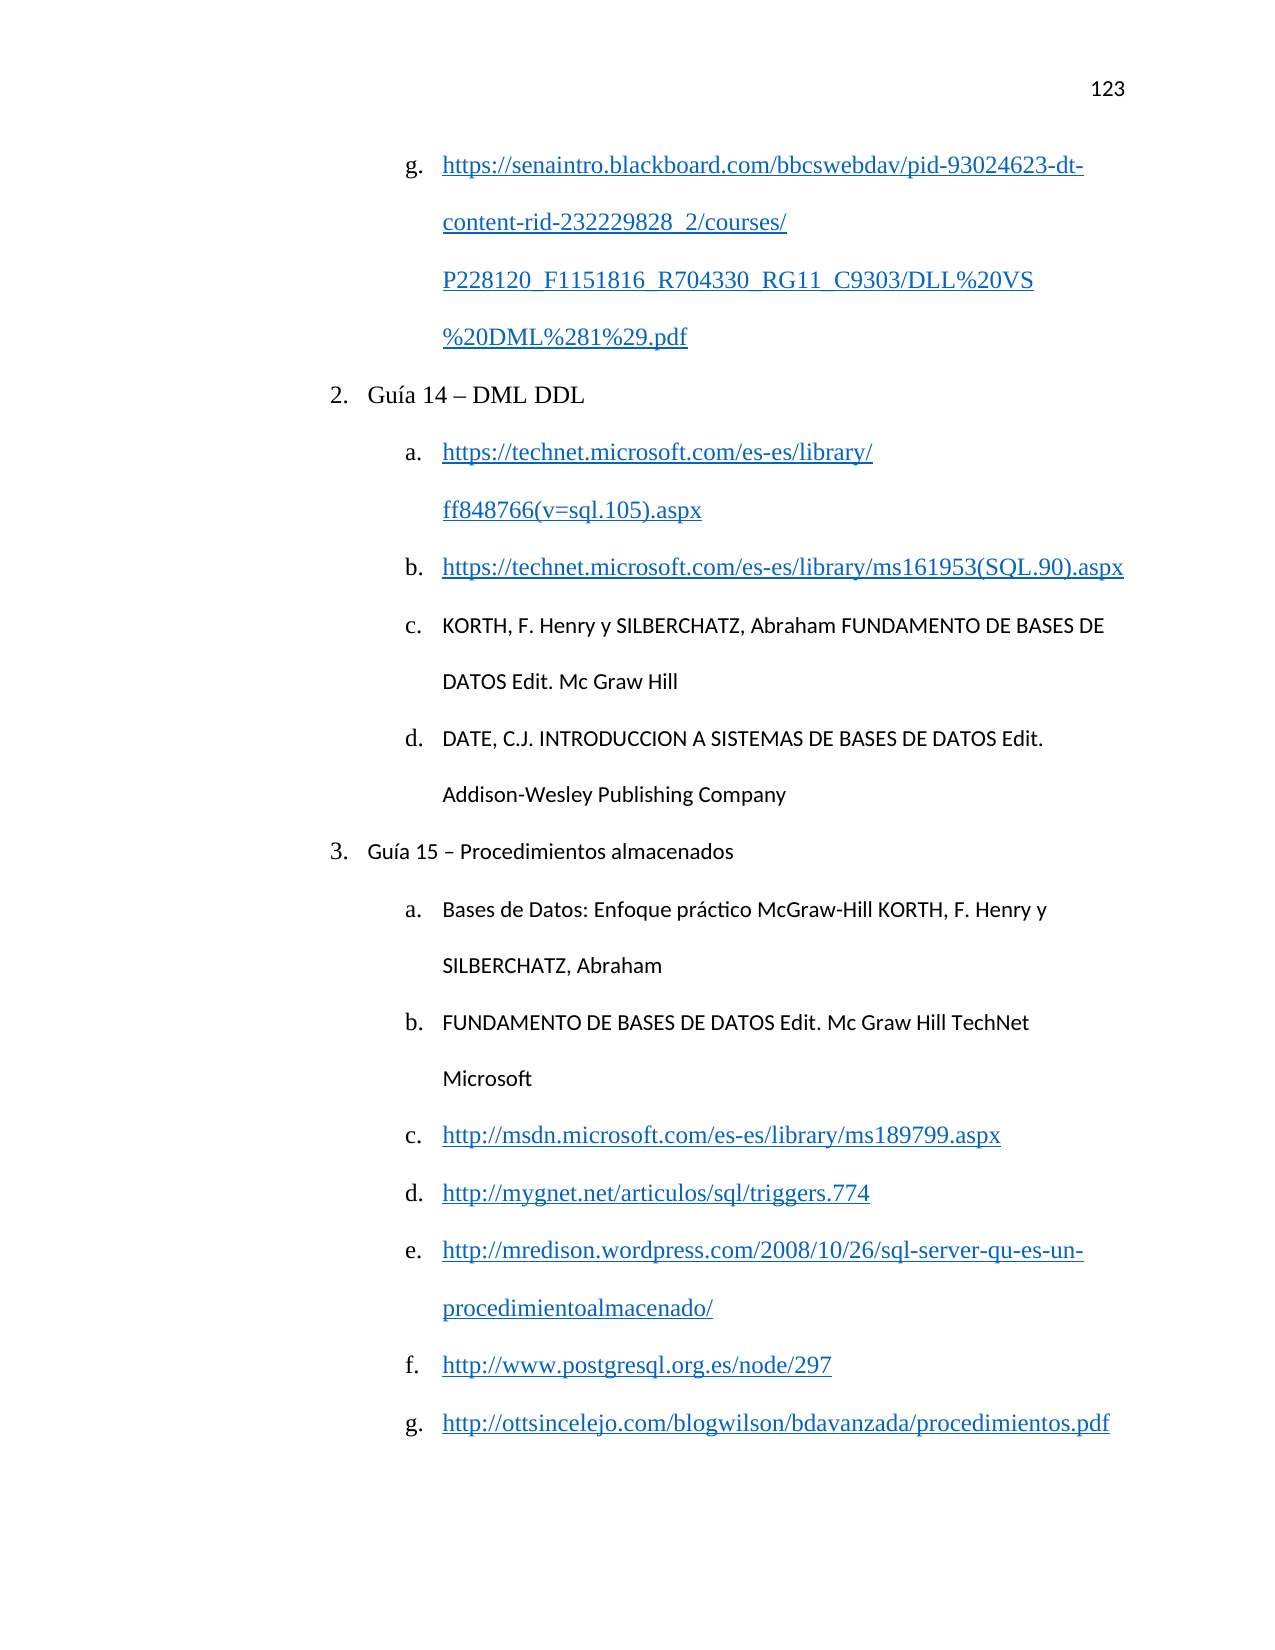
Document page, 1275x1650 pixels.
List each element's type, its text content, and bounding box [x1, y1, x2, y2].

list https://technet.microsoft.com/es-es/library/ff848766(v=sql.105).aspx [405, 437, 1125, 524]
list http://mredison.wordpress.com/2008/10/26/sql-server-qu-es-un-procedimientoalmacenado/ [405, 1236, 1125, 1322]
list https://senaintro.blackboard.com/bbcswebdav/pid-93024623-dt-content-rid-232229828_2/courses/P228120_F1151816_R704330_RG11_C9303/DLL%20VS%20DML%281%29.pdf [405, 150, 1125, 351]
list Guía 14 – DML DDL [330, 380, 1125, 409]
list https://technet.microsoft.com/es-es/library/ms161953(SQL.90).aspx [405, 552, 1125, 581]
list KORTH, F. Henry y SILBERCHATZ, Abraham FUNDAMENTO DE BASES DE DATOS Edit. Mc Graw Hill [405, 610, 1125, 695]
list Guía 15 – Procedimientos almacenados [330, 836, 1125, 865]
list FUNDAMENTO DE BASES DE DATOS Edit. Mc Graw Hill TechNet Microsoft [405, 1007, 1125, 1093]
list http://www.postgresql.org.es/node/297 [405, 1351, 1125, 1379]
list http://ottsincelejo.com/blogwilson/bdavanzada/procedimientos.pdf [405, 1408, 1125, 1437]
list DATE, C.J. INTRODUCCION A SISTEMAS DE BASES DE DATOS Edit. Addison-Wesley Publishing Company [405, 723, 1125, 808]
list Bases de Datos: Enfoque práctico McGraw-Hill KORTH, F. Henry y SILBERCHATZ, Abraham [405, 894, 1125, 979]
list http://mygnet.net/articulos/sql/triggers.774 [405, 1178, 1125, 1207]
list http://msdn.microsoft.com/es-es/library/ms189799.aspx [405, 1121, 1125, 1149]
